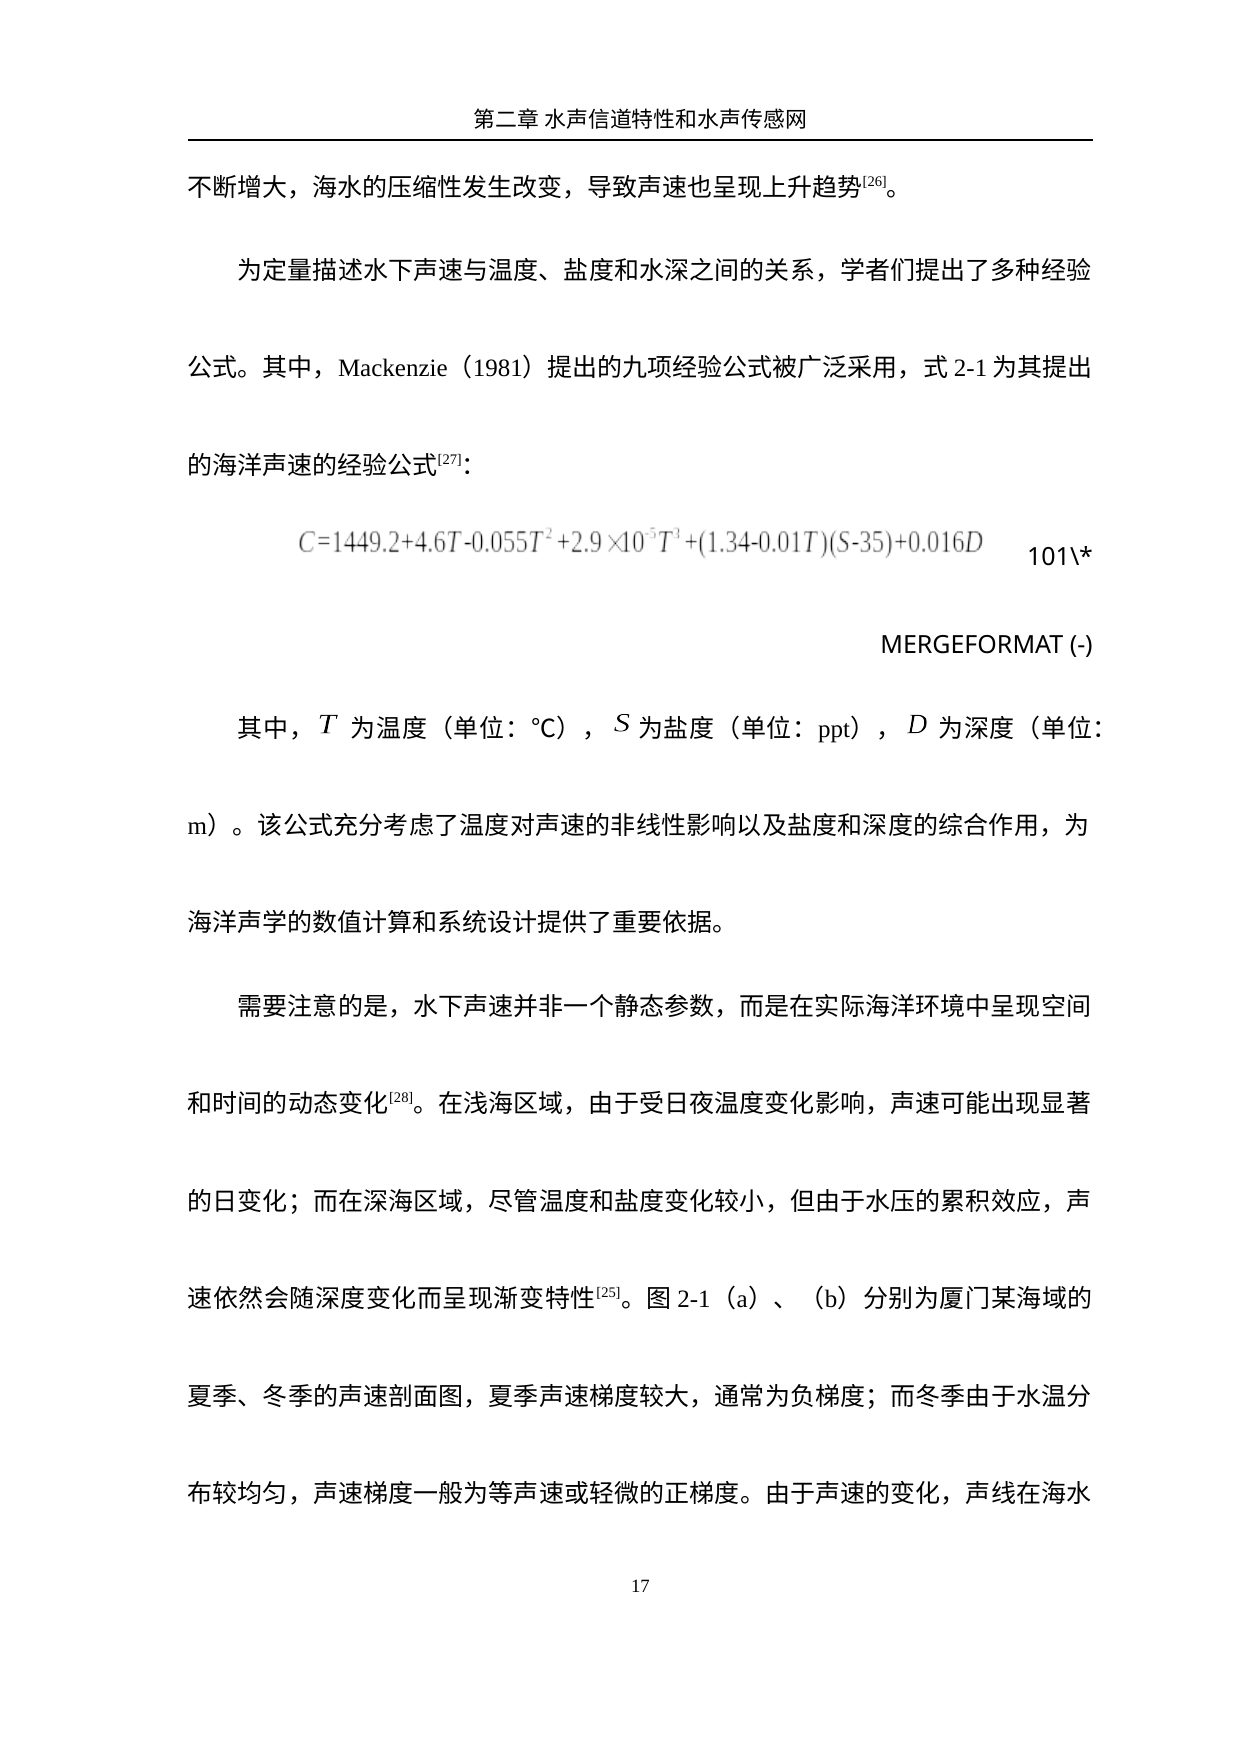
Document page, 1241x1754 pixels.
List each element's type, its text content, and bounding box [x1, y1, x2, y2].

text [187, 153, 1093, 218]
text 为定量描述水下声速与温度、盐度和水深之间的关系，学者们提出了多种经验公式。其中，Mackenzie（1981）提出的九项经验公式被广泛采用，式2-1为其提出的海洋声速的经验公式[27]： [187, 236, 1093, 496]
text 其中， 为温度（单位：℃），为盐度（单位：ppt）， 为深度（单位：m）。该公式充分考虑了温度对声速的非线性影响以及盐度和深度的综合作用，为海洋声学的数值计算和系统设计提供了重要依据。 [187, 693, 1093, 953]
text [187, 972, 1093, 1524]
